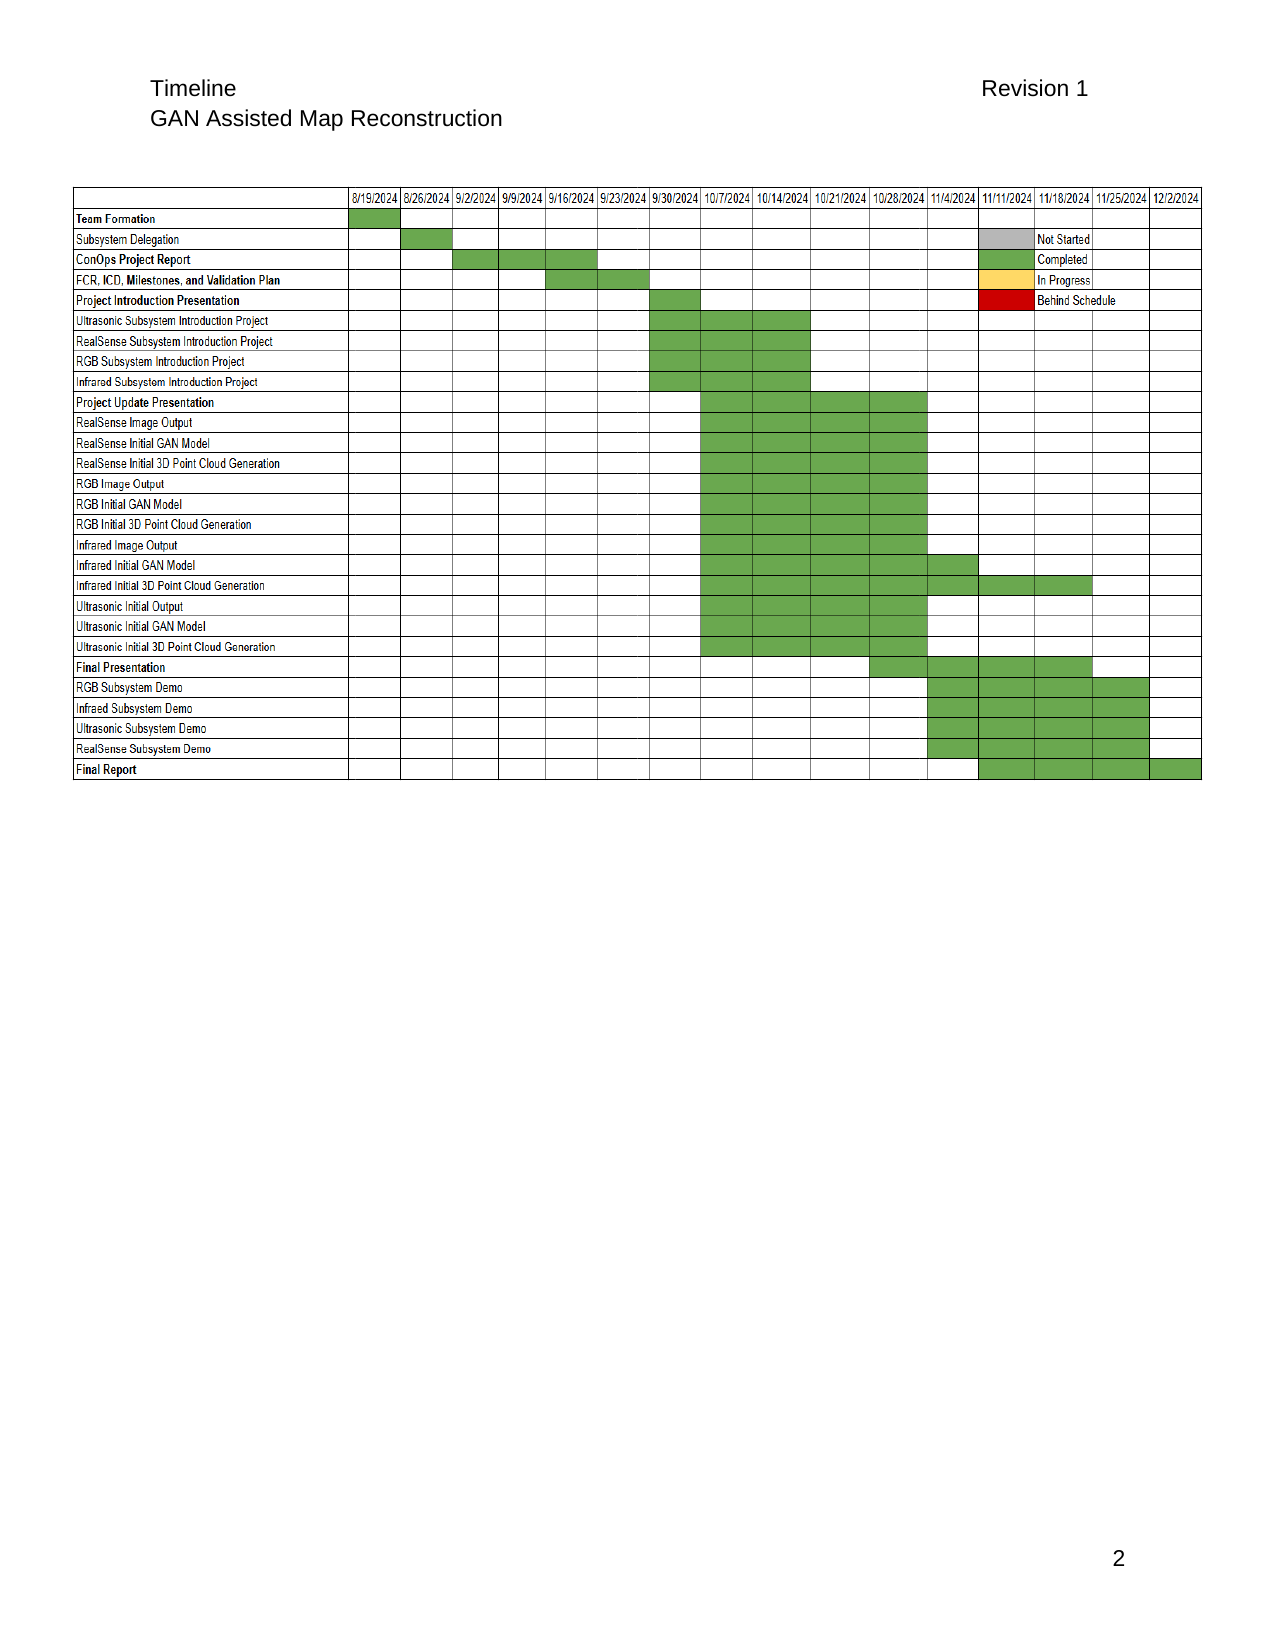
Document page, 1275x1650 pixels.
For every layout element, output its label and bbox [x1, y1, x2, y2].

picture [71, 186, 1203, 781]
